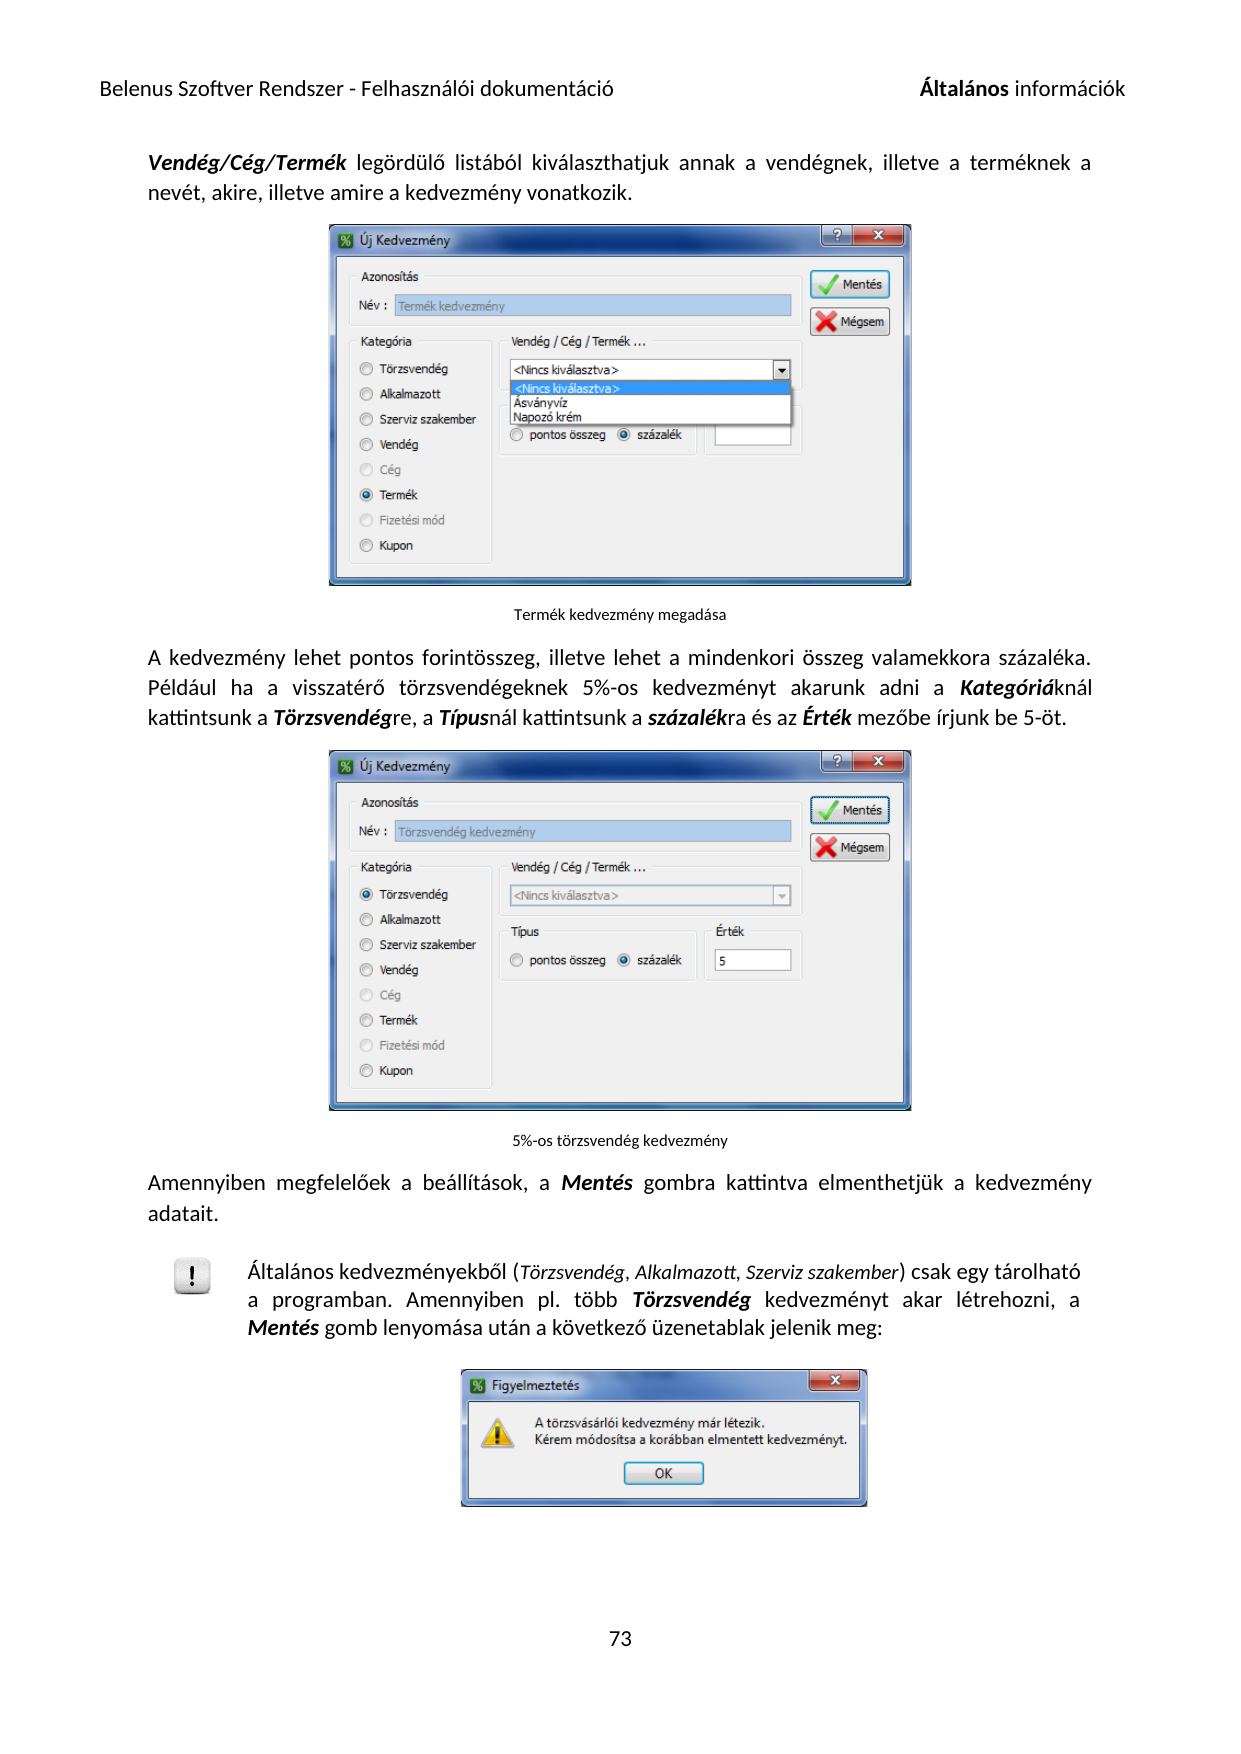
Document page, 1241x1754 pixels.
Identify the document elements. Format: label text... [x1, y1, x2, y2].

text Amennyiben megfelelőek a beállítások, a Mentés gombra kattintva elmenthetjük a kedvezmény adatait. [148, 1168, 1093, 1227]
text 5%-os törzsvendég kedvezmény [148, 1130, 1093, 1150]
text Termék kedvezmény megadása [148, 604, 1093, 625]
table_header Általános kedvezményekből (Törzsvendég, Alkalmazott, Szerviz szakember) csak egy tárolható a programban. Amennyiben pl. több Törzsvendég kedvezményt akar létrehozni, a Mentés gomb lenyomása után a következő üzenetablak jelenik meg: [236, 1246, 1092, 1518]
table_header [148, 1246, 236, 1518]
picture [460, 1369, 868, 1507]
picture [173, 1257, 211, 1295]
picture [328, 750, 912, 1111]
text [148, 148, 1093, 206]
picture [328, 224, 912, 586]
text A kedvezmény lehet pontos forintösszeg, illetve lehet a mindenkori összeg valamekkora százaléka. Például ha a visszatérő törzsvendégeknek 5%-os kedvezményt akarunk adni a Kategóriáknál kattintsunk a Törzsvendégre, a Típusnál kattintsunk a százalékra és az Érték mezőbe írjunk be 5-öt. [148, 643, 1093, 731]
